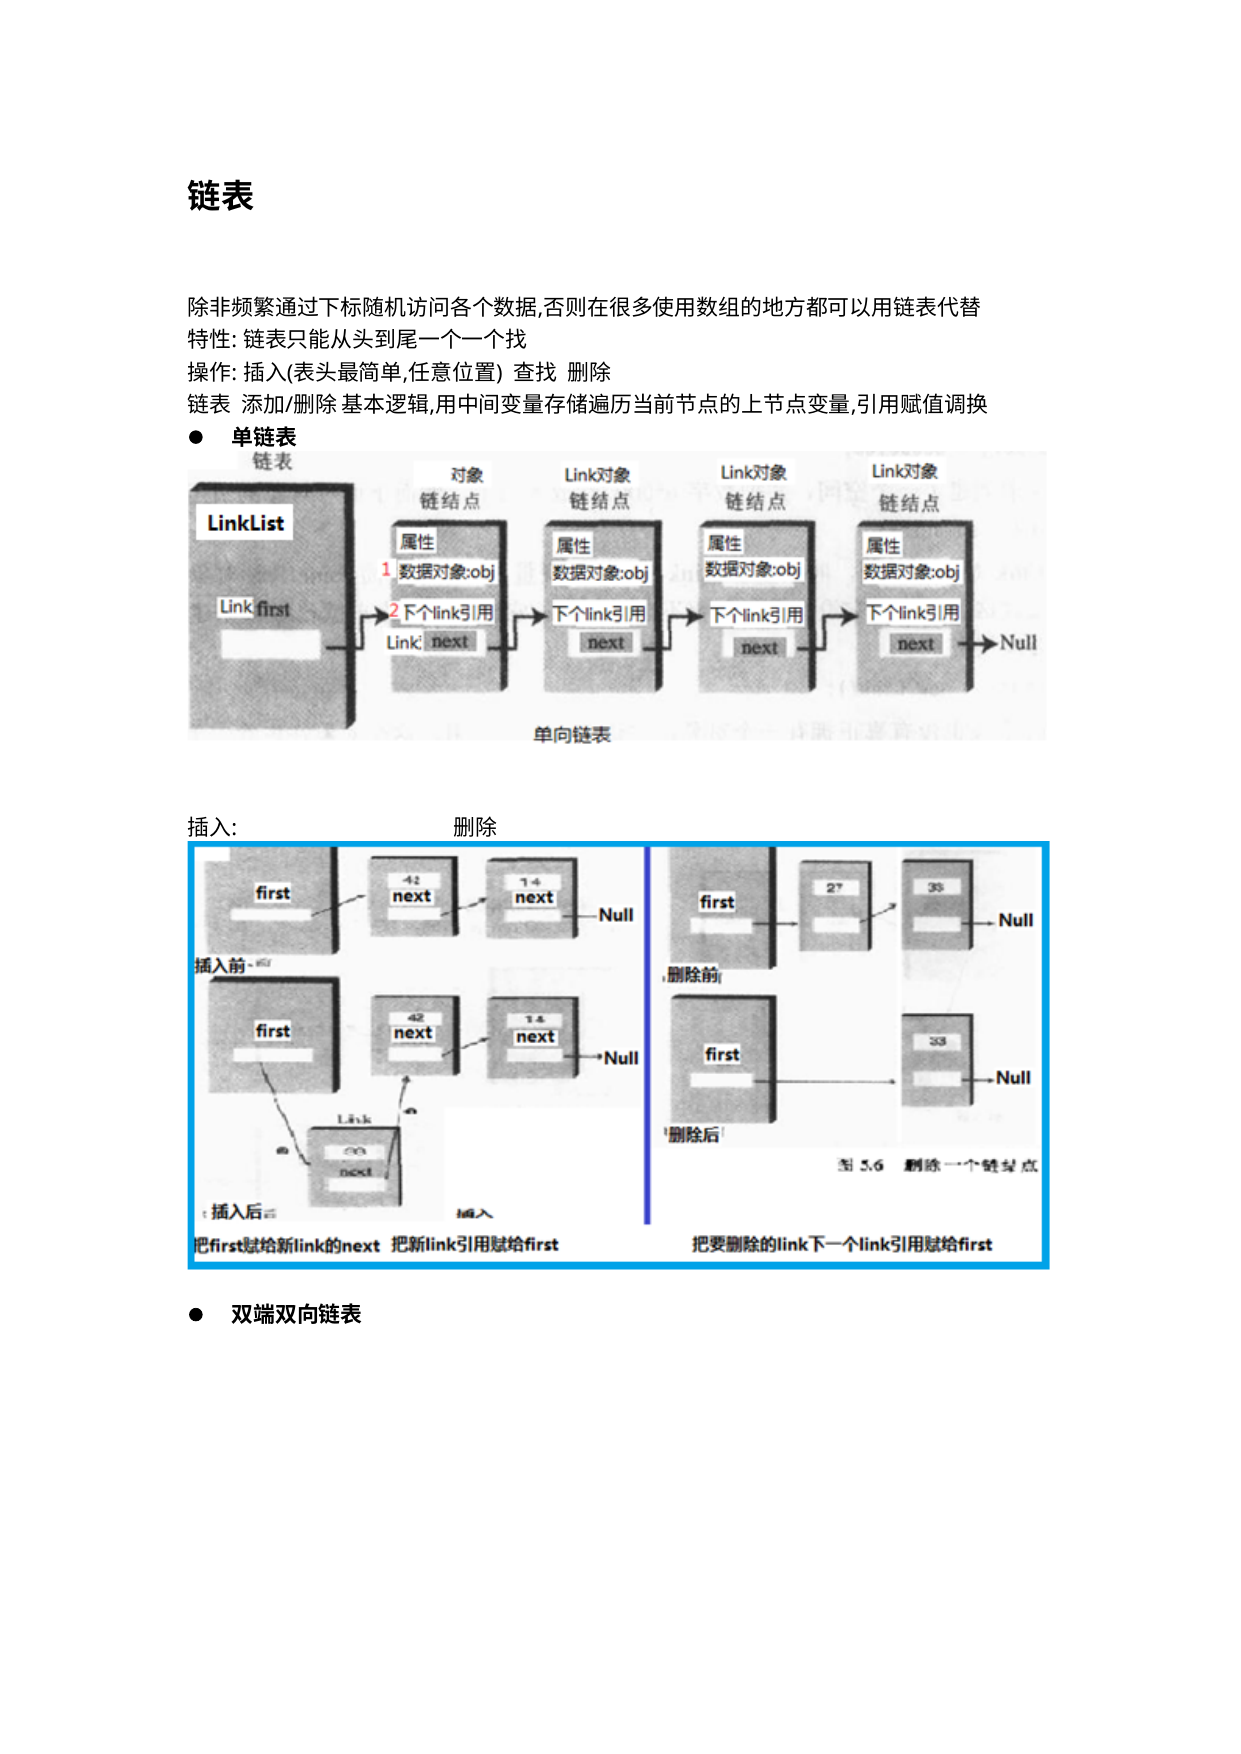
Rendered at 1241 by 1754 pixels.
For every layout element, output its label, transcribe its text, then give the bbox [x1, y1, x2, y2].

picture [187, 451, 1047, 747]
list 双端双向链表 [187, 1297, 1053, 1329]
picture [195, 847, 1042, 1261]
text 除非频繁通过下标随机访问各个数据,否则在很多使用数组的地方都可以用链表代替 [187, 289, 1053, 322]
list 单链表 [187, 419, 1053, 452]
text 操作: 插入(表头最简单,任意位置) 查找 删除 [187, 354, 1053, 387]
text 特性: 链表只能从头到尾一个一个找 [187, 322, 1053, 354]
subtitle 链表 [187, 162, 1053, 227]
text 插入: 删除 [187, 809, 1053, 841]
text 链表 添加/删除 基本逻辑,用中间变量存储遍历当前节点的上节点变量,引用赋值调换 [187, 387, 1053, 419]
picture [187, 841, 1053, 1276]
